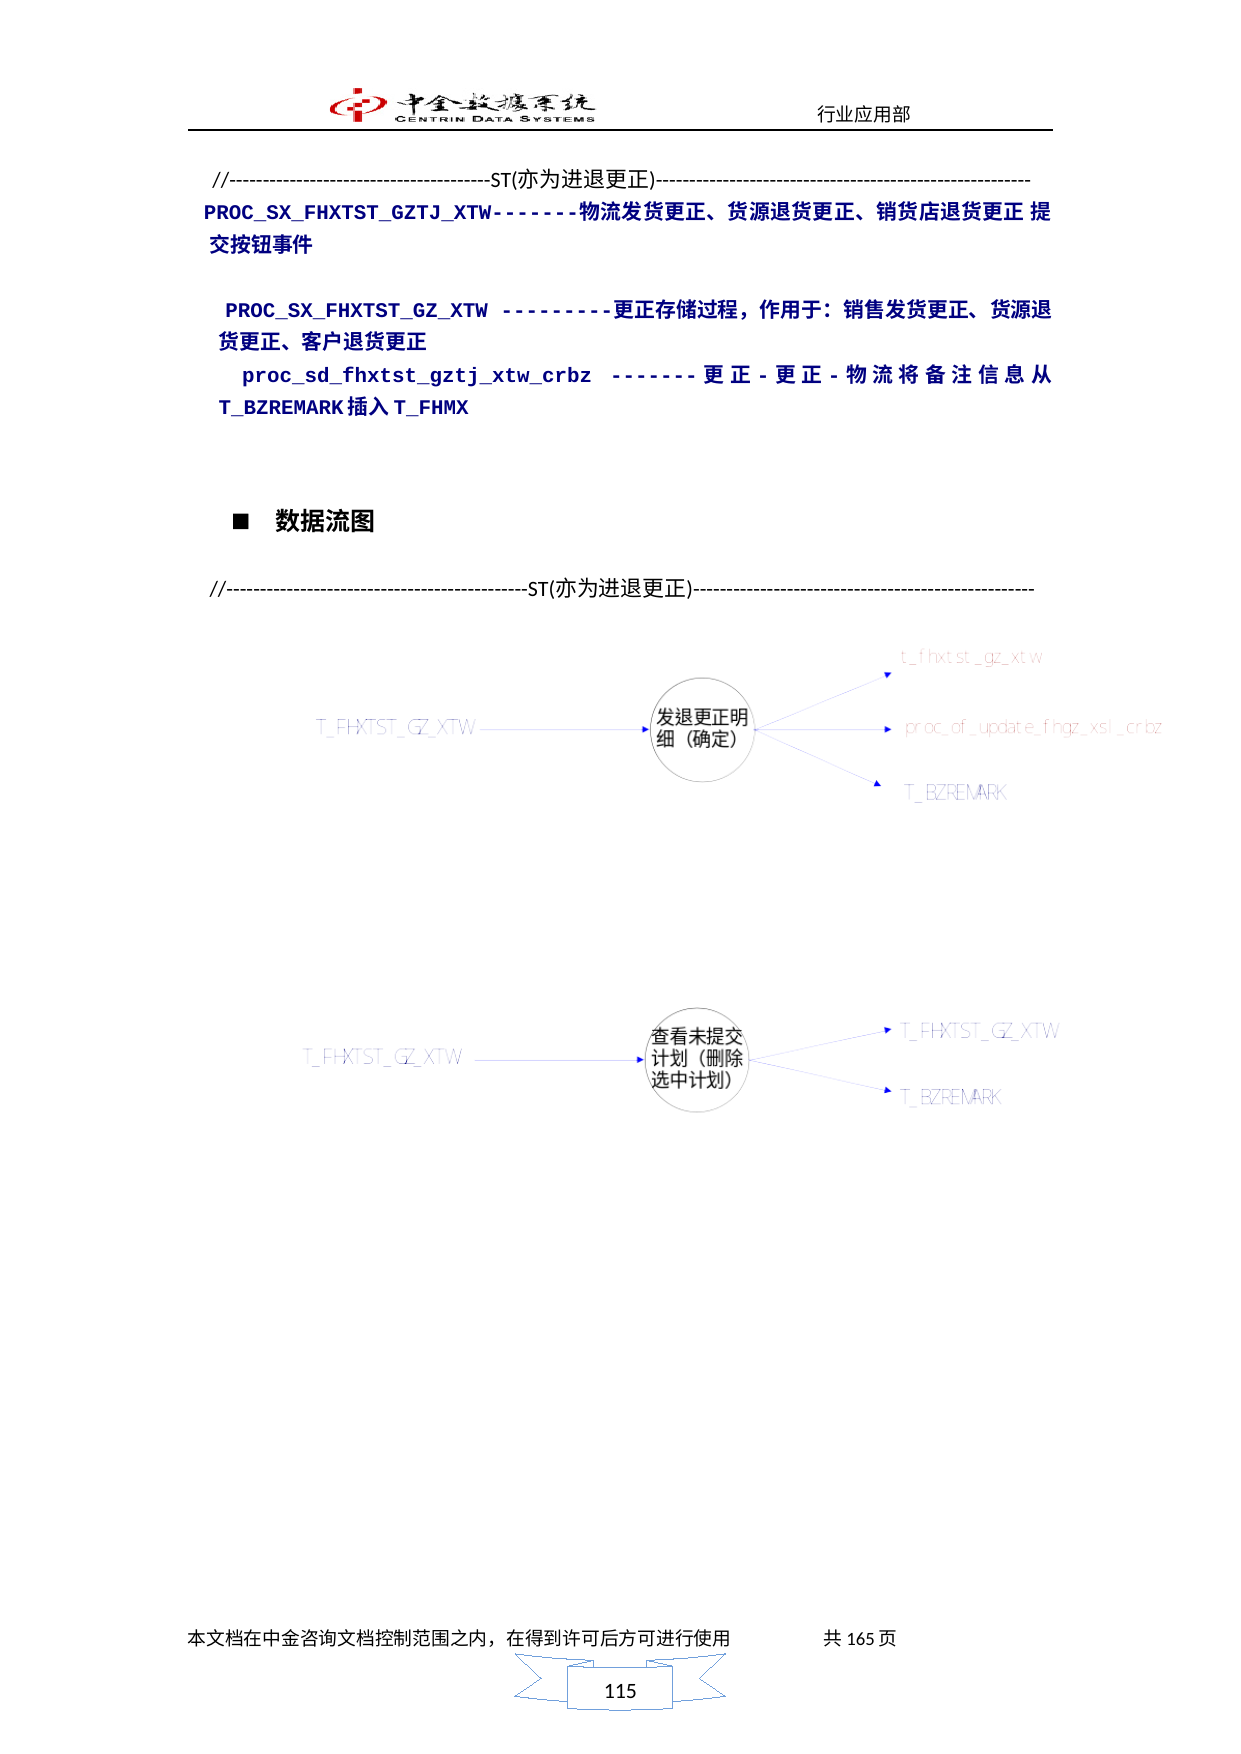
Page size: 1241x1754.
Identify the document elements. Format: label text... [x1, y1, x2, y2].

list 数据流图 [231, 487, 1053, 552]
text proc_sd_fhxtst_gztj_xtw_crbz -------更正-更正-物流将备注信息从T_BZREMARK插入T_FHMX [187, 357, 1053, 422]
text PROC_SX_FHXTST_GZ_XTW ---------更正存储过程，作用于：销售发货更正、货源退货更正、客户退货更正 [187, 292, 1053, 357]
text //---------------------------------------------ST(亦为进退更正)--------------------------------------------------- [187, 570, 1053, 603]
text PROC_SX_FHXTST_GZTJ_XTW-------物流发货更正、货源退货更正、销货店退货更正 提交按钮事件 [187, 194, 1053, 259]
text //---------------------------------------ST(亦为进退更正)-------------------------------------------------------- [187, 162, 1053, 194]
picture [329, 88, 597, 122]
